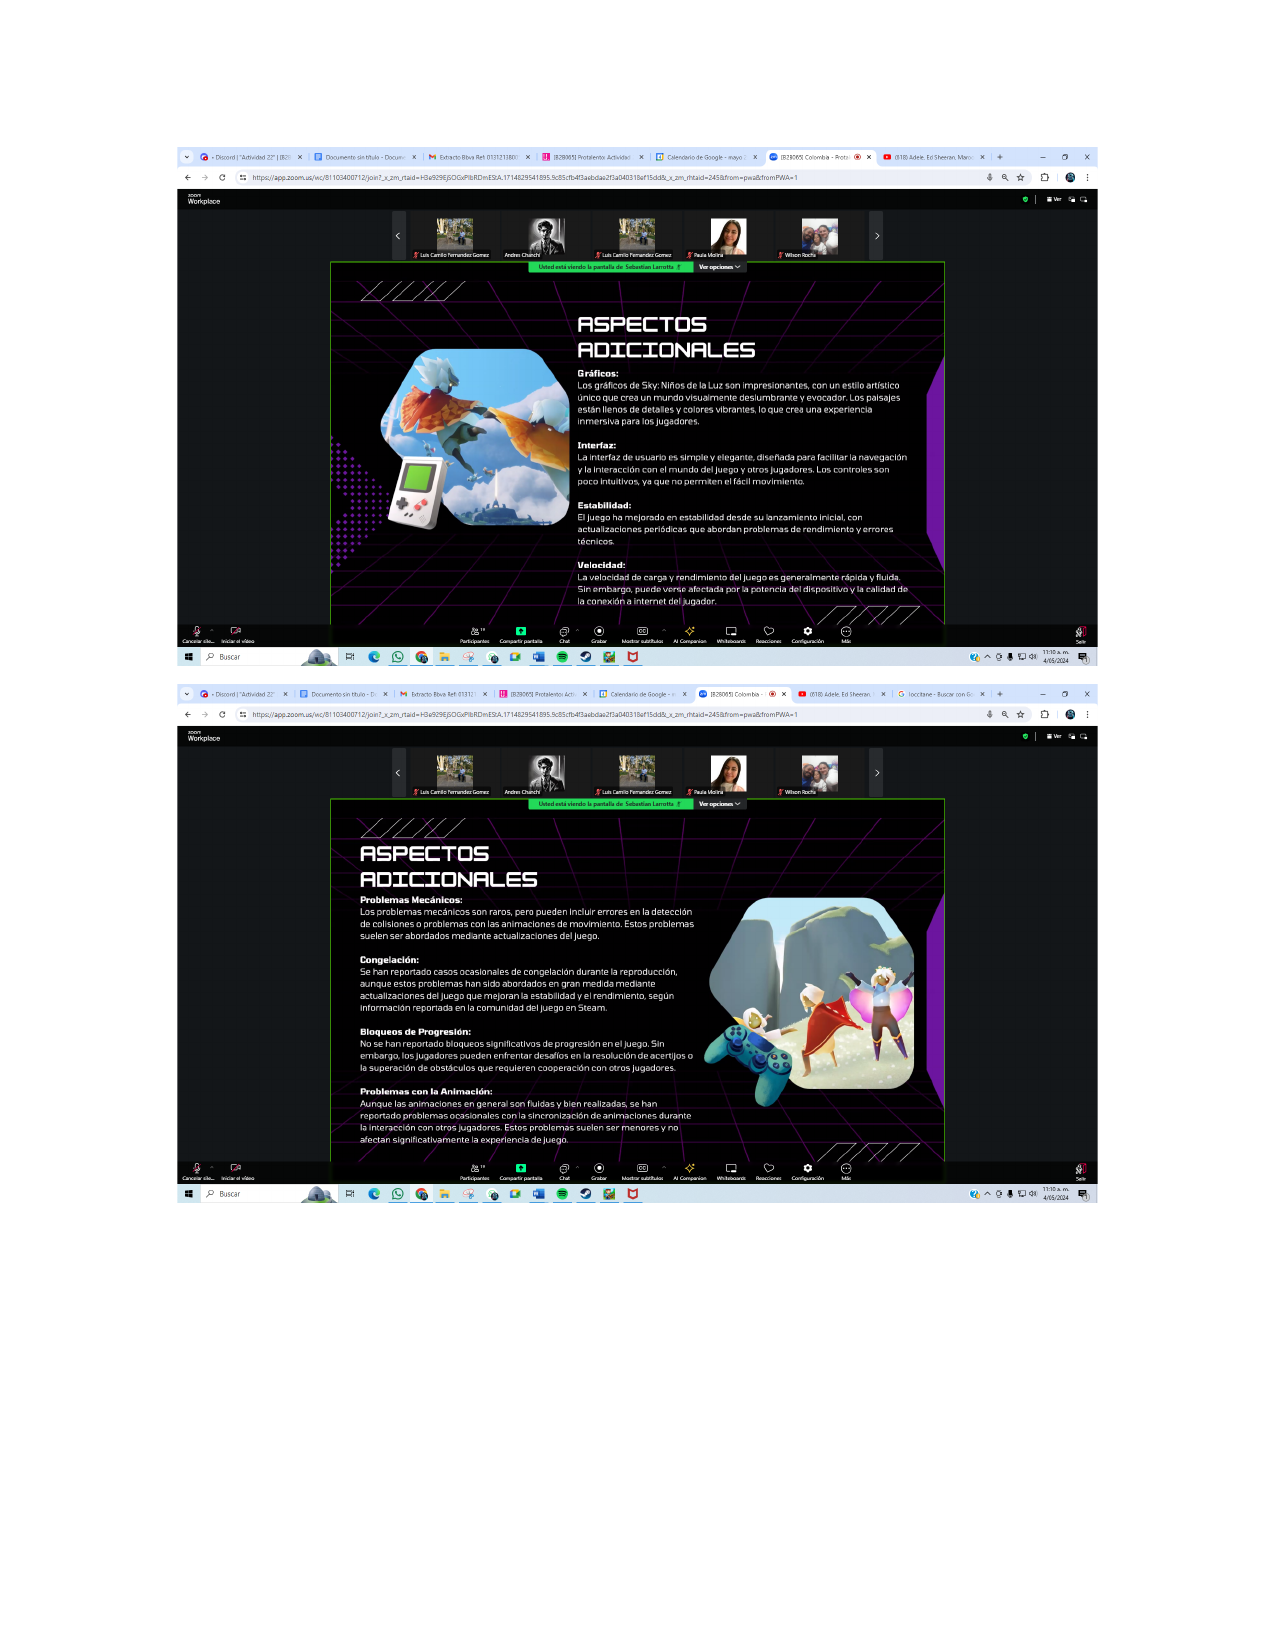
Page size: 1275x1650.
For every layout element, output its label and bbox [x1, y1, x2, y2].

picture [177, 147, 1098, 666]
picture [177, 684, 1098, 1203]
